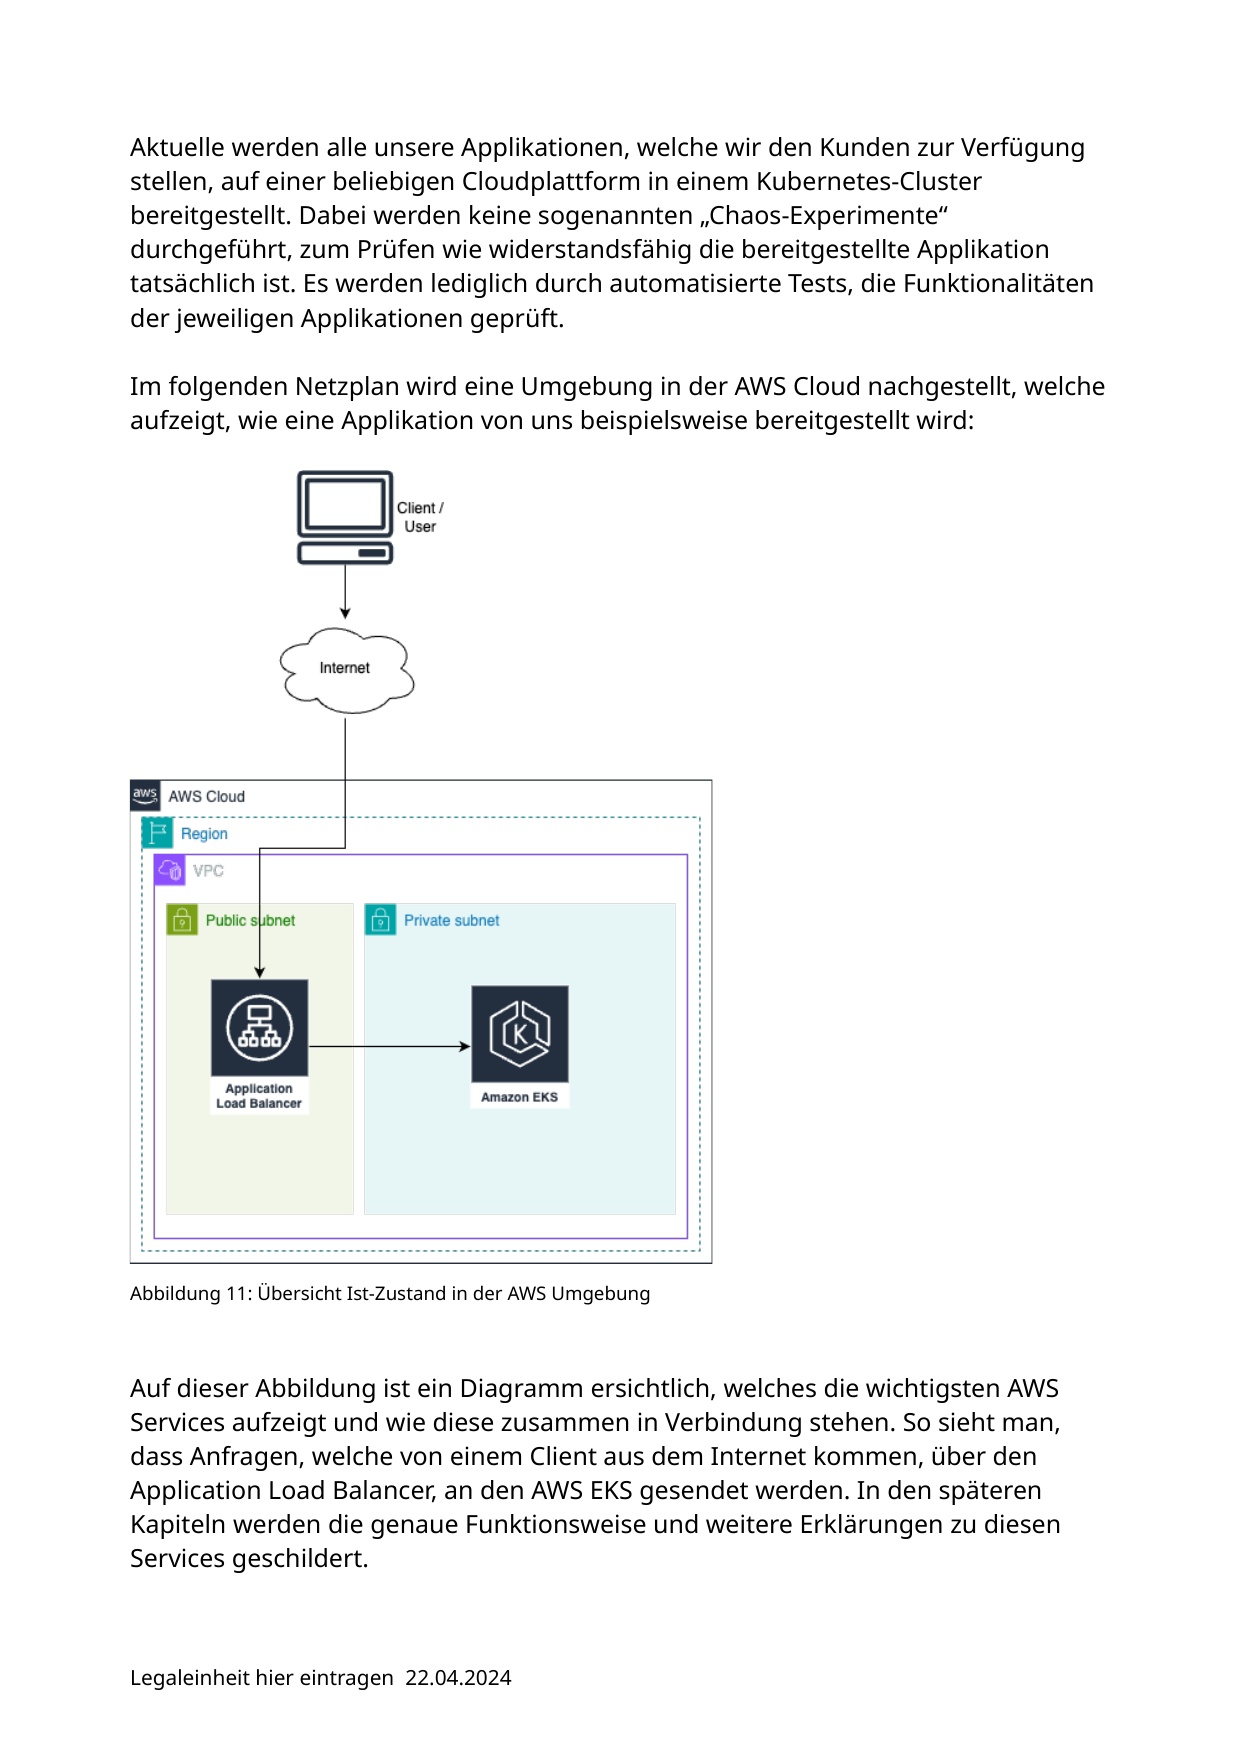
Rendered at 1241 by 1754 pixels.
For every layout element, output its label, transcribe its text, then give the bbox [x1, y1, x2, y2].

picture [129, 470, 713, 1264]
text Abbildung 11: Übersicht Ist-Zustand in der AWS Umgebung [130, 1280, 1110, 1328]
text Auf dieser Abbildung ist ein Diagramm ersichtlich, welches die wichtigsten AWS Services aufzeigt und wie diese zusammen in Verbindung stehen. So sieht man, dass Anfragen, welche von einem Client aus dem Internet kommen, über den Application Load Balancer, an den AWS EKS gesendet werden. In den späteren Kapiteln werden die genaue Funktionsweise und weitere Erklärungen zu diesen Services geschildert. [130, 1370, 1110, 1574]
